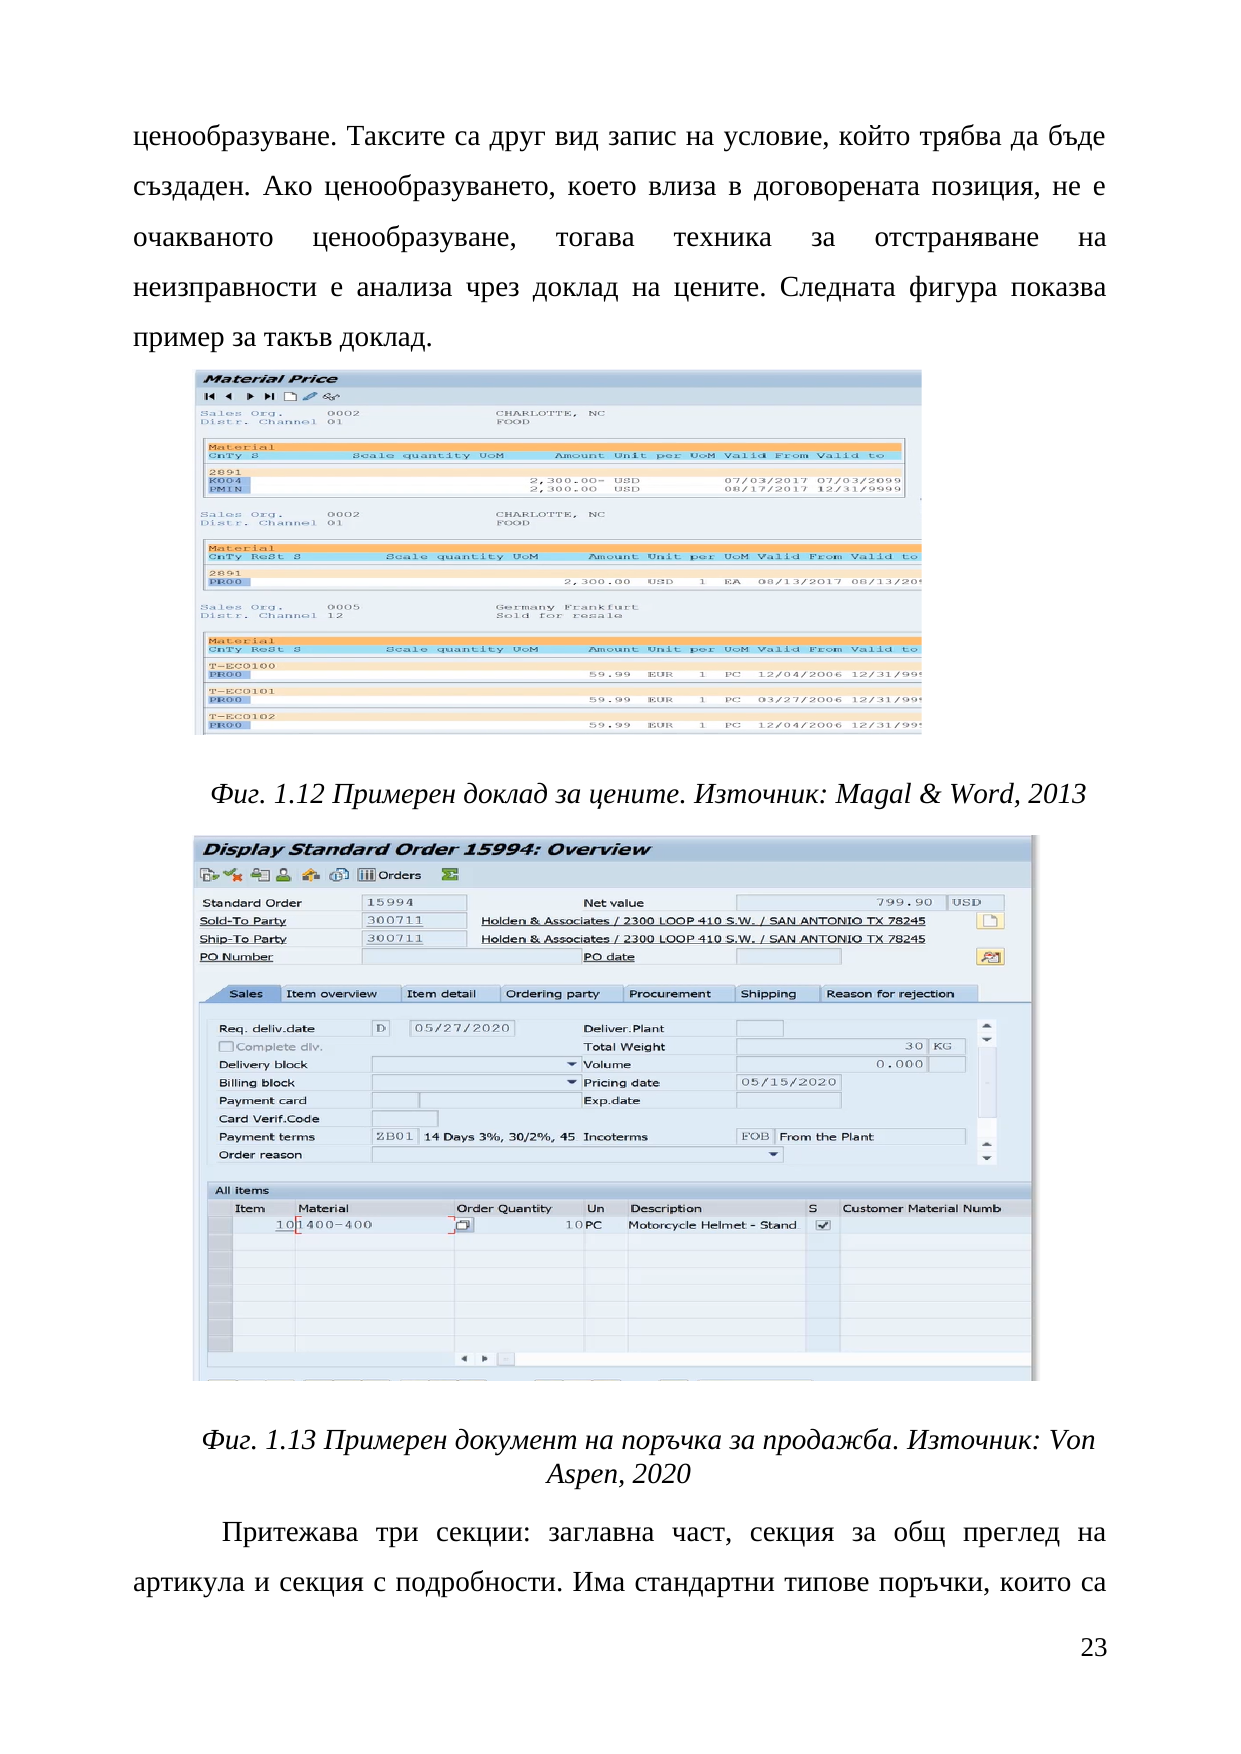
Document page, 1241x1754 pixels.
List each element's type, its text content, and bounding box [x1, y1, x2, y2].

title Фиг. 1.13 Примерен документ на поръчка за продажба. Източник: Von Aspen, 2020 [133, 1422, 1107, 1489]
title Фиг. 1.12 Примерен доклад за цените. Източник: Magal & Word, 2013 [133, 777, 1107, 810]
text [133, 118, 1107, 353]
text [133, 1514, 1107, 1598]
picture [192, 369, 922, 735]
picture [192, 835, 1041, 1381]
